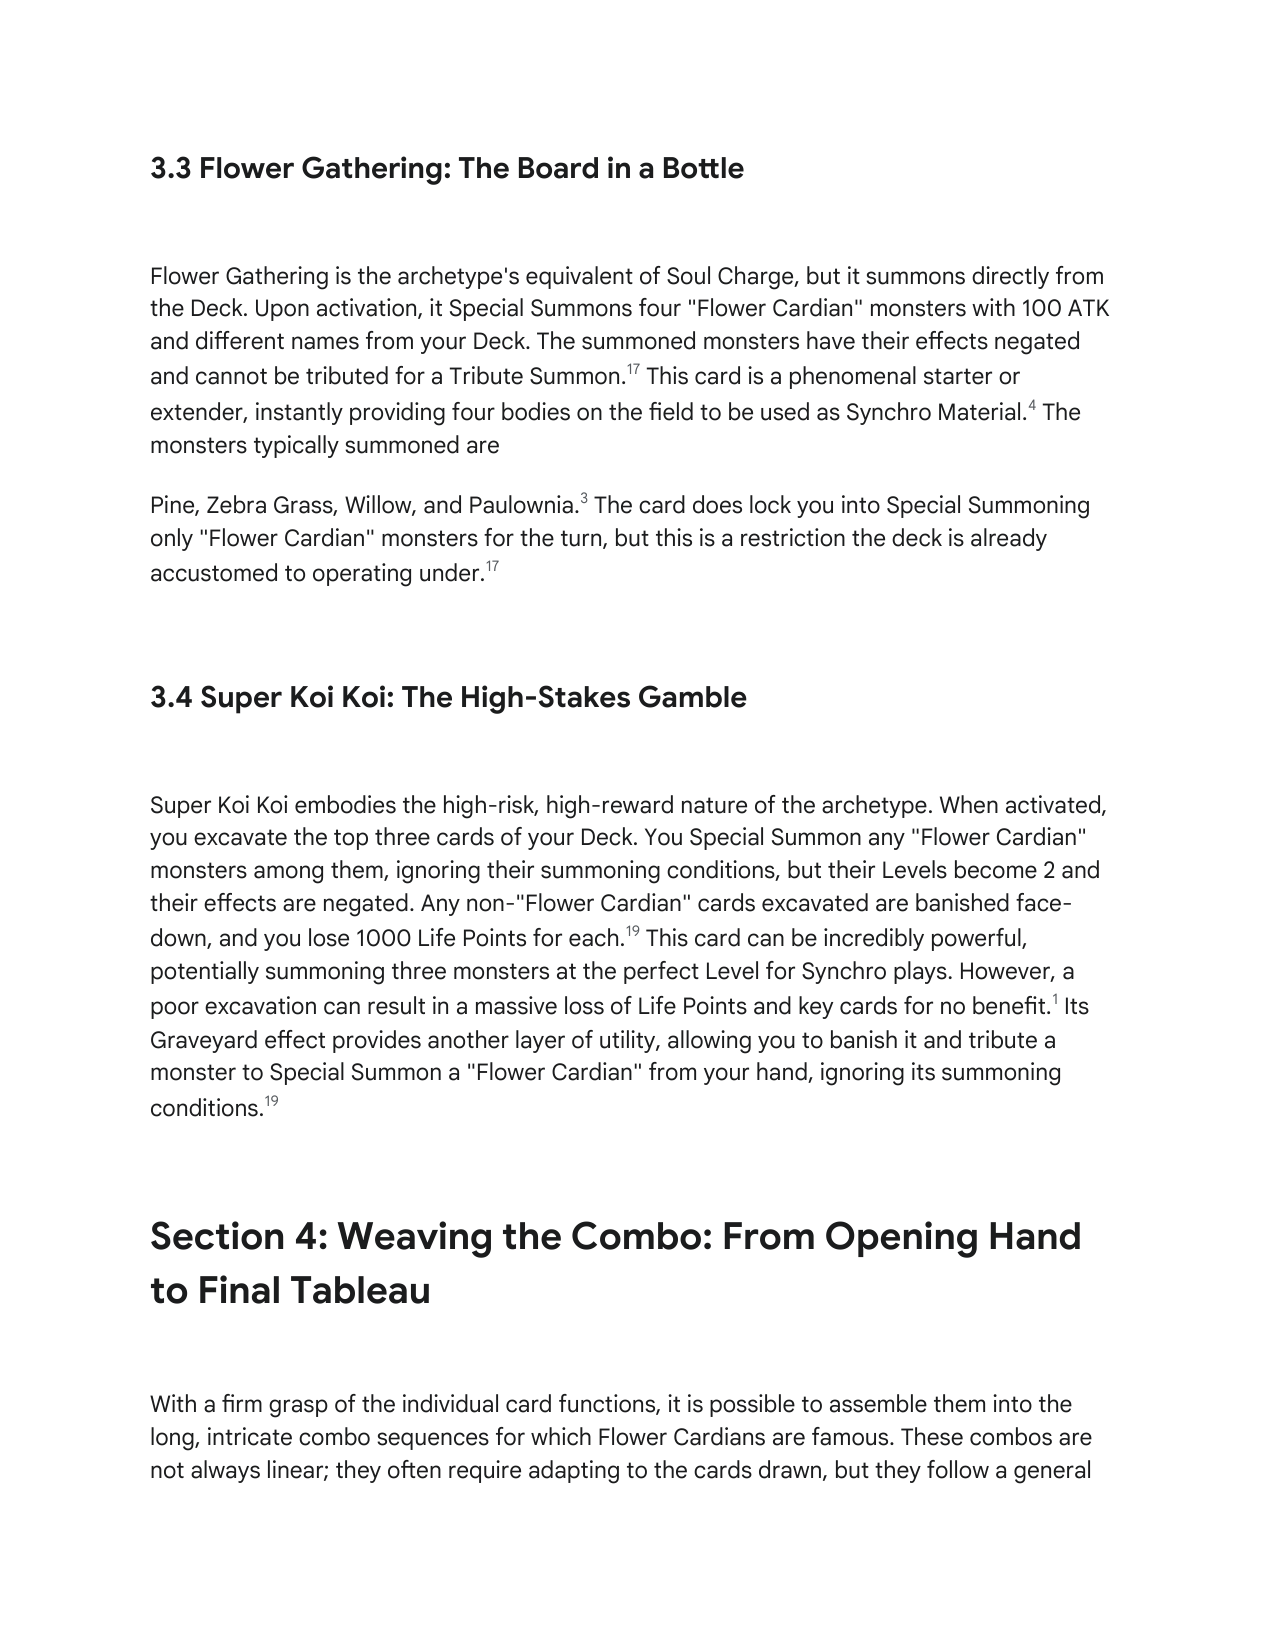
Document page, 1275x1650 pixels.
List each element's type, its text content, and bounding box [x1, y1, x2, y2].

subtitle 3.4 Super Koi Koi: The High-Stakes Gamble [150, 679, 1125, 716]
subtitle 3.3 Flower Gathering: The Board in a Bottle [150, 150, 1125, 187]
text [150, 1391, 1125, 1485]
subtitle Section 4: Weaving the Combo: From Opening Hand to Final Tableau [150, 1213, 1125, 1314]
text Flower Gathering is the archetype's equivalent of Soul Charge, but it summons directly from the Deck. Upon activation, it Special Summons four "Flower Cardian" monsters with 100 ATK and different names from your Deck. The summoned monsters have their effects negated and cannot be tributed for a Tribute Summon.17 This card is a phenomenal starter or extender, instantly providing four bodies on the field to be used as Synchro Material.4 The monsters typically summoned are [150, 262, 1125, 460]
text Super Koi Koi embodies the high-risk, high-reward nature of the archetype. When activated, you excavate the top three cards of your Deck. You Special Summon any "Flower Cardian" monsters among them, ignoring their summoning conditions, but their Levels become 2 and their effects are negated. Any non-"Flower Cardian" cards excavated are banished face-down, and you lose 1000 Life Points for each.19 This card can be incredibly powerful, potentially summoning three monsters at the perfect Level for Synchro plays. However, a poor excavation can result in a massive loss of Life Points and key cards for no benefit.1 Its Graveyard effect provides another layer of utility, allowing you to banish it and tribute a monster to Special Summon a "Flower Cardian" from your hand, ignoring its summoning conditions.19 [150, 791, 1125, 1123]
text Pine, Zebra Grass, Willow, and Paulownia.3 The card does lock you into Special Summoning only "Flower Cardian" monsters for the turn, but this is a restriction the deck is already accustomed to operating under.17 [150, 489, 1125, 589]
